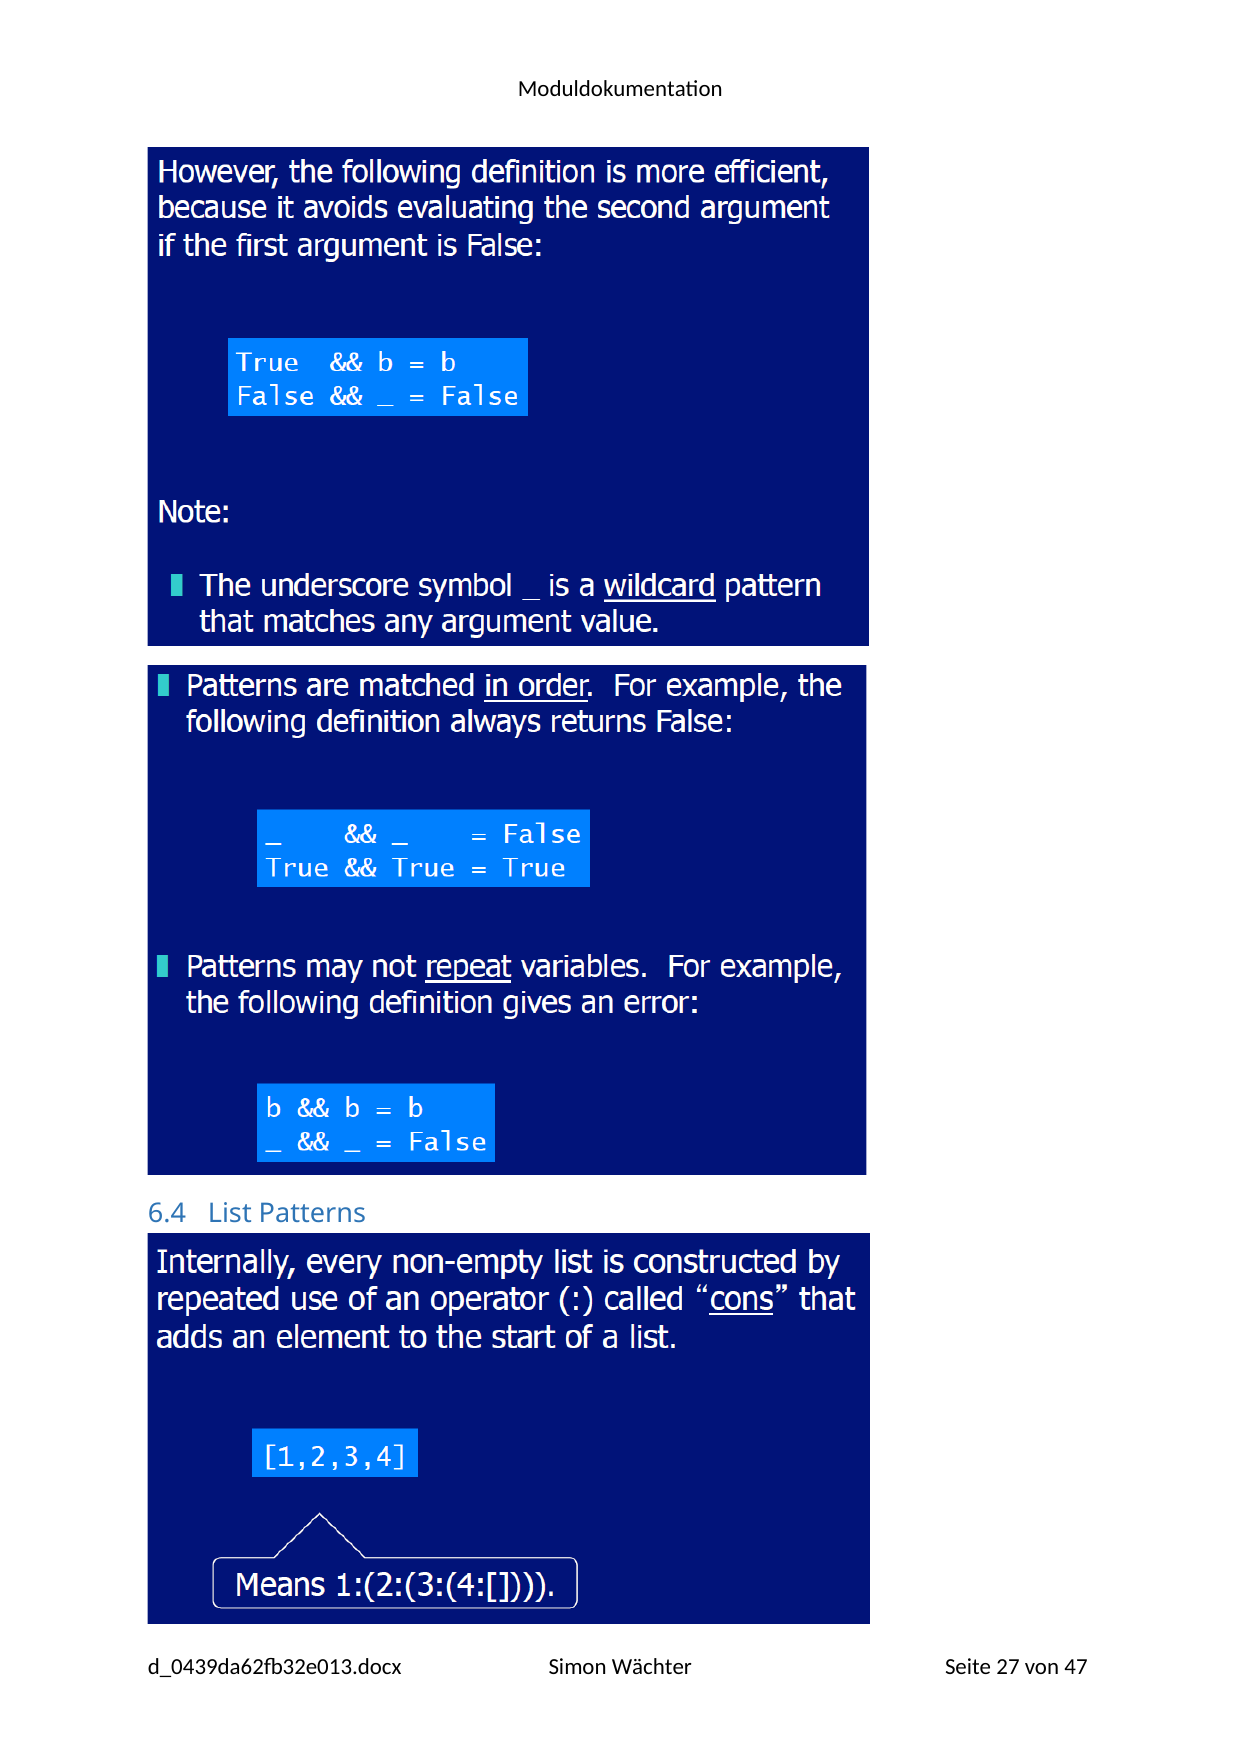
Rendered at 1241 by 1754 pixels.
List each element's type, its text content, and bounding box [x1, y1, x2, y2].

picture [147, 1233, 870, 1624]
picture [147, 665, 867, 1175]
subtitle List Patterns [148, 1193, 1093, 1230]
picture [147, 147, 869, 646]
